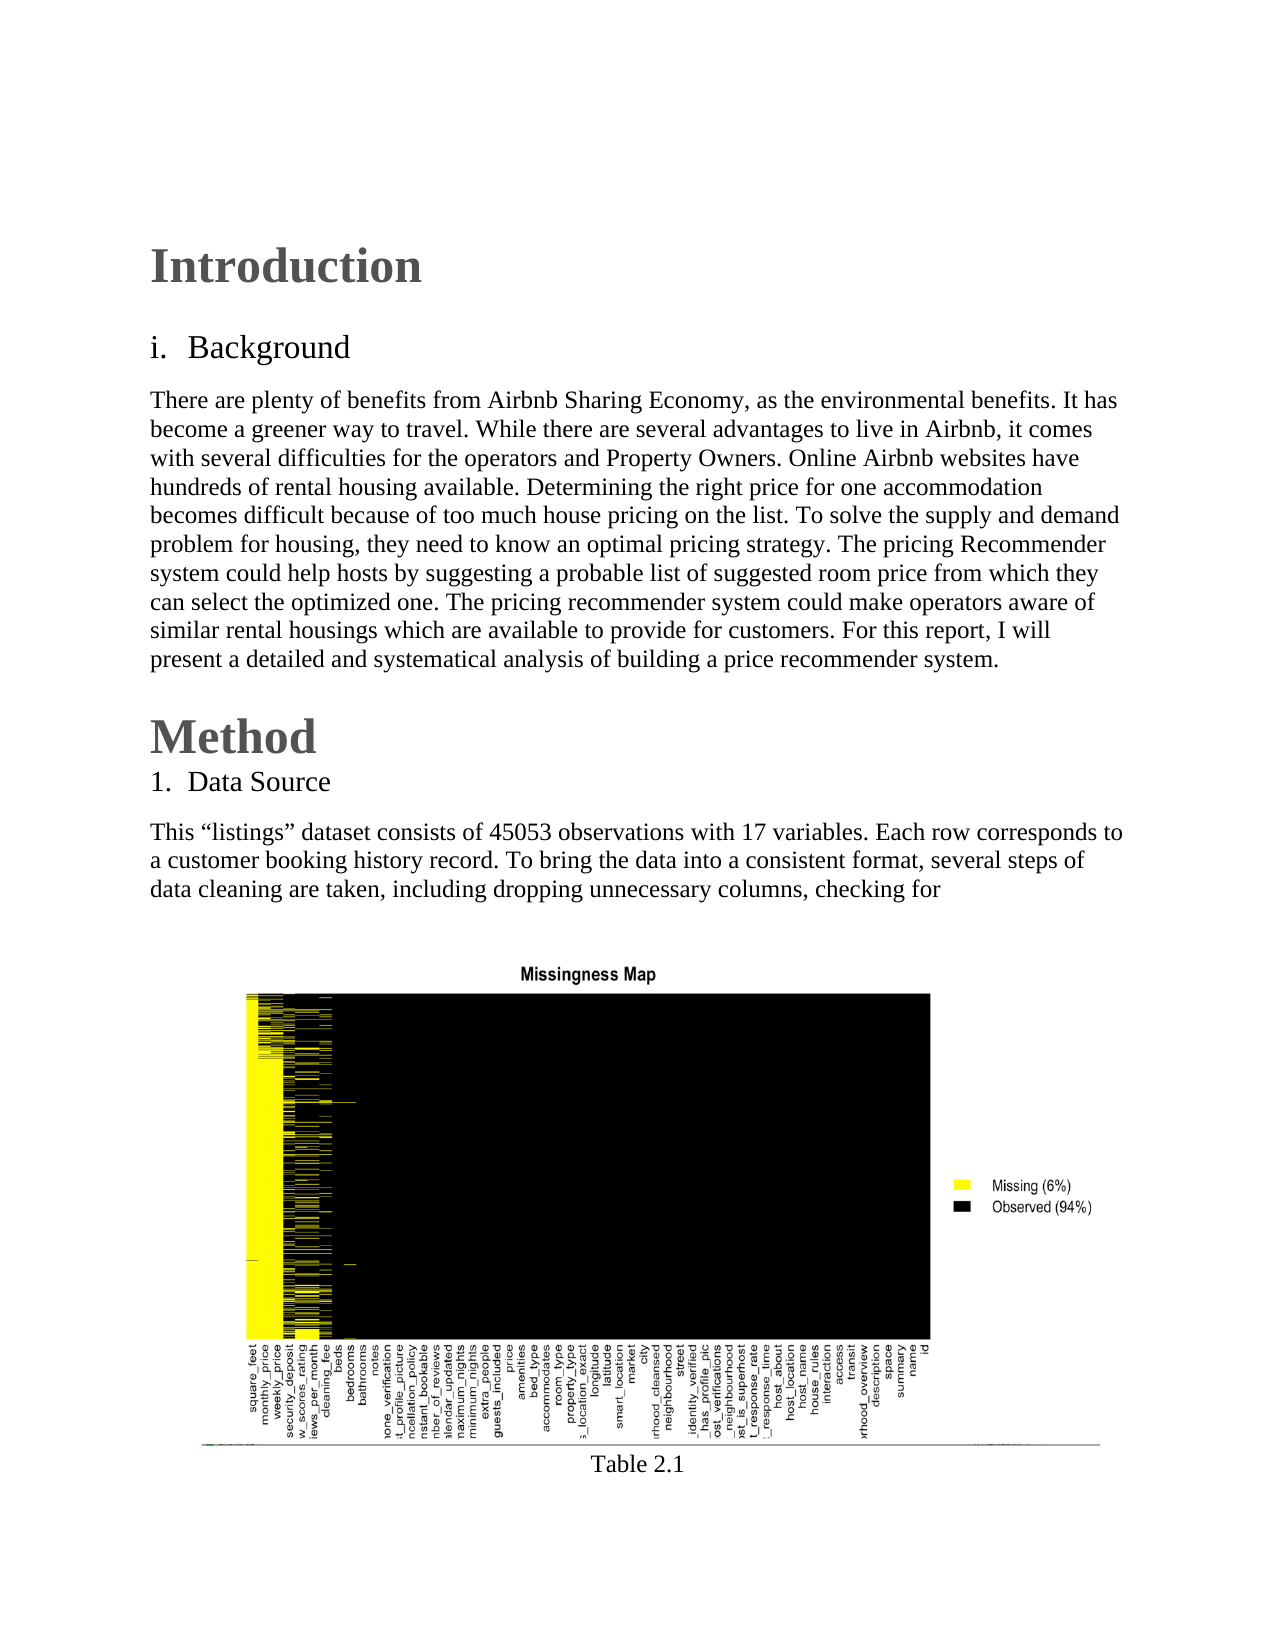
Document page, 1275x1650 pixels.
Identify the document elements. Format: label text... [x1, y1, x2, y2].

picture [201, 953, 1101, 1446]
text Introduction [150, 236, 1125, 294]
